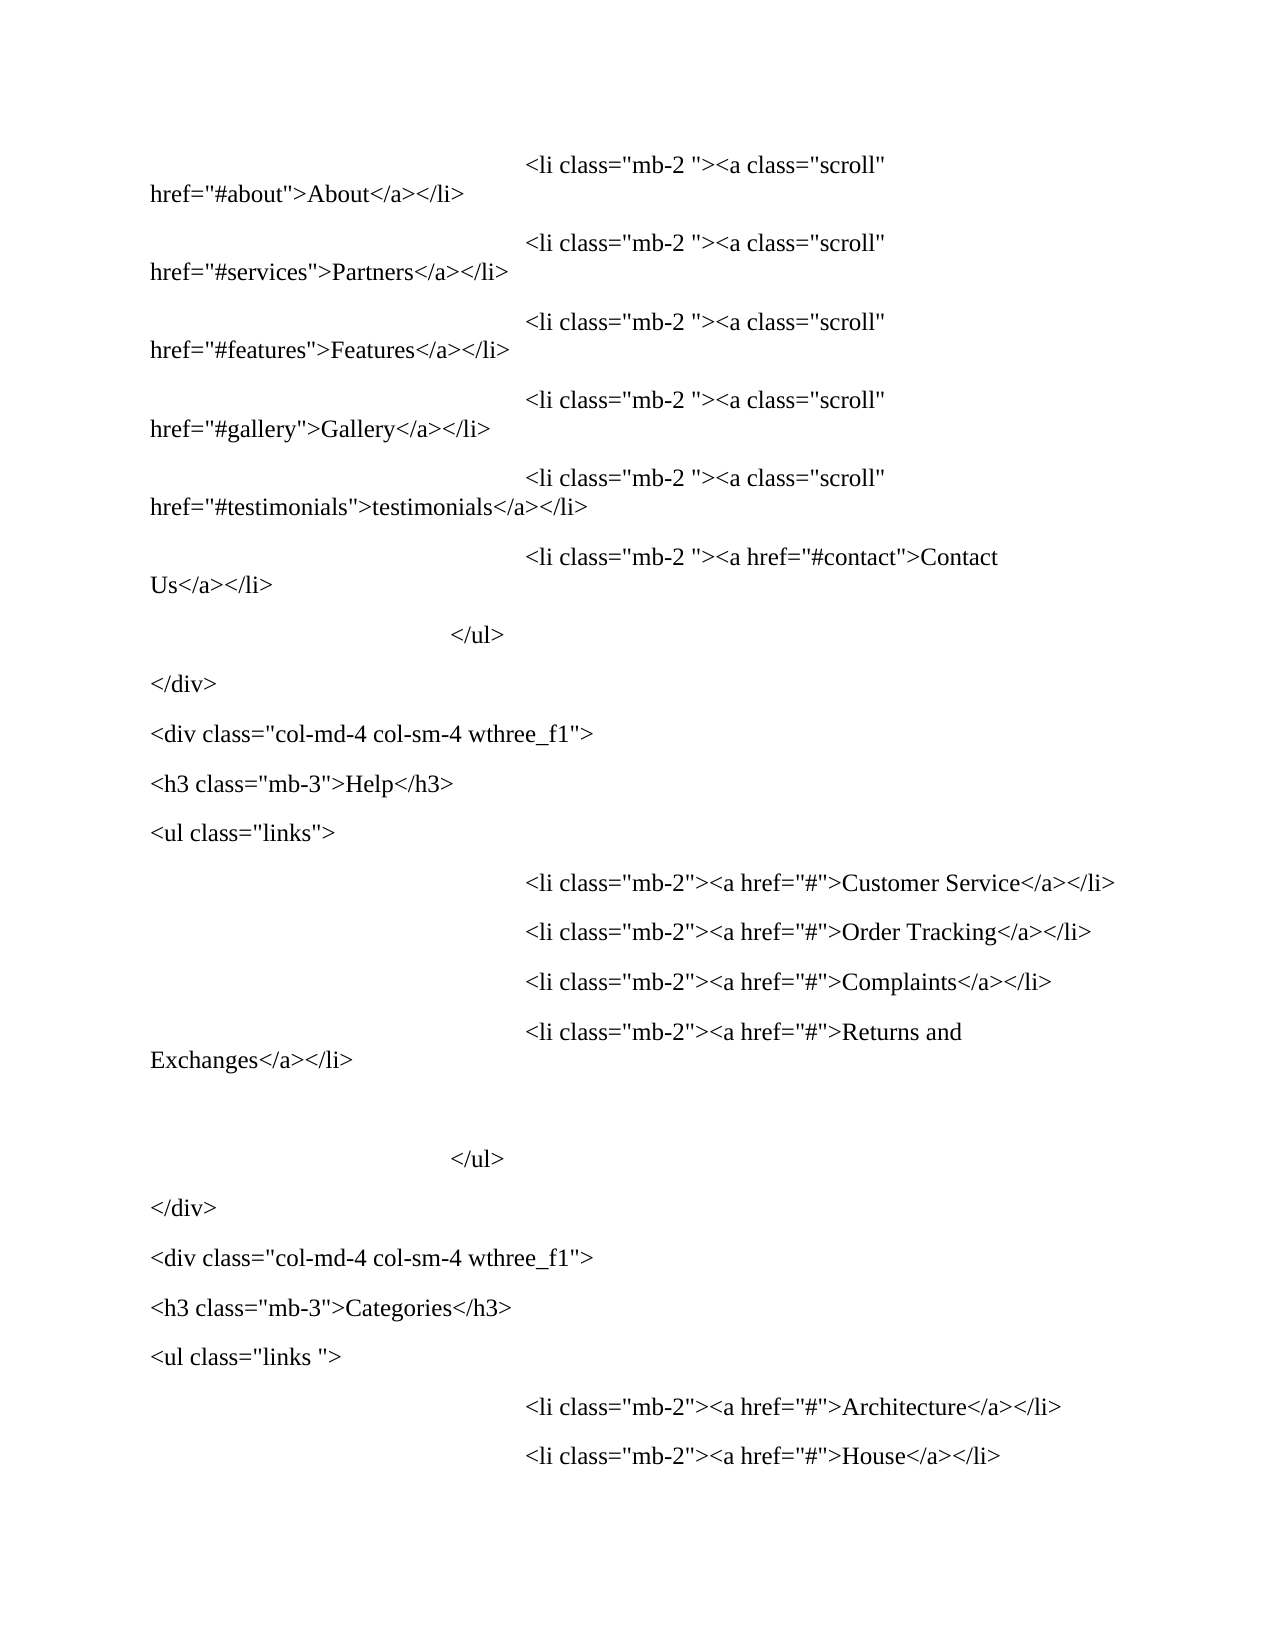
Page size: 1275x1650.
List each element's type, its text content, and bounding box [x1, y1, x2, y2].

text <li class="mb-2"><a href="#">Order Tracking</a></li> [150, 917, 1125, 946]
text <li class="mb-2 "><a class="scroll" href="#about">About</a></li> [150, 150, 1125, 207]
text <li class="mb-2"><a href="#">Returns and Exchanges</a></li> [150, 1017, 1125, 1074]
text </ul> [150, 1144, 1125, 1173]
text <li class="mb-2 "><a class="scroll" href="#gallery">Gallery</a></li> [150, 385, 1125, 442]
text <h3 class="mb-3">Categories</h3> [150, 1293, 1125, 1321]
text <li class="mb-2 "><a class="scroll" href="#services">Partners</a></li> [150, 228, 1125, 286]
text <ul class="links "> [150, 1342, 1125, 1371]
text <ul class="links"> [150, 818, 1125, 847]
text </div> [150, 1193, 1125, 1222]
text <div class="col-md-4 col-sm-4 wthree_f1"> [150, 719, 1125, 748]
text <h3 class="mb-3">Help</h3> [150, 769, 1125, 797]
text <div class="col-md-4 col-sm-4 wthree_f1"> [150, 1243, 1125, 1272]
text <li class="mb-2"><a href="#">Architecture</a></li> [150, 1392, 1125, 1421]
text <li class="mb-2"><a href="#">Customer Service</a></li> [150, 868, 1125, 897]
text </ul> [150, 620, 1125, 649]
text <li class="mb-2 "><a href="#contact">Contact Us</a></li> [150, 542, 1125, 599]
text <li class="mb-2"><a href="#">Complaints</a></li> [150, 967, 1125, 996]
text <li class="mb-2 "><a class="scroll" href="#features">Features</a></li> [150, 307, 1125, 364]
text </div> [150, 669, 1125, 698]
text <li class="mb-2 "><a class="scroll" href="#testimonials">testimonials</a></li> [150, 463, 1125, 521]
text <li class="mb-2"><a href="#">House</a></li> [150, 1441, 1125, 1470]
